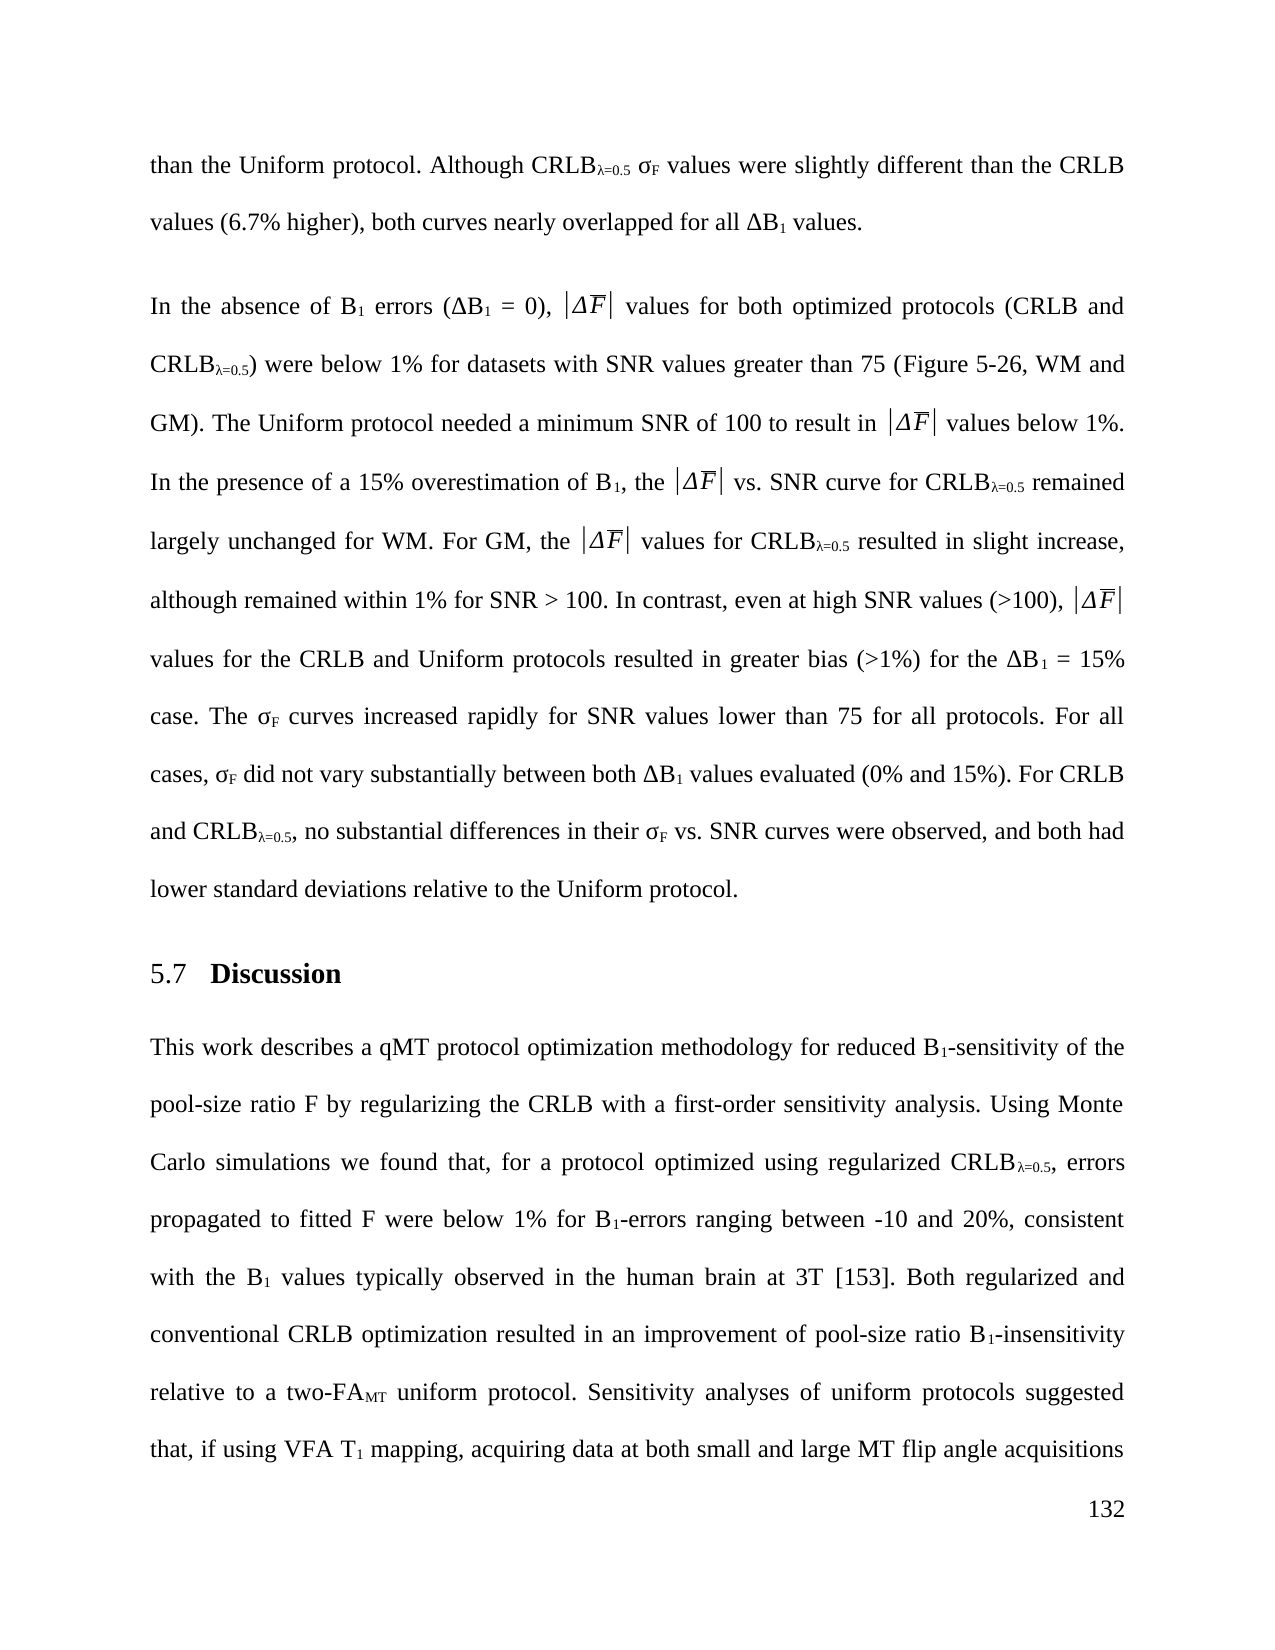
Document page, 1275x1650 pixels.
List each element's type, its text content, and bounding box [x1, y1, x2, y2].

subtitle Discussion [150, 956, 1125, 990]
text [150, 150, 1125, 236]
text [150, 1032, 1125, 1463]
